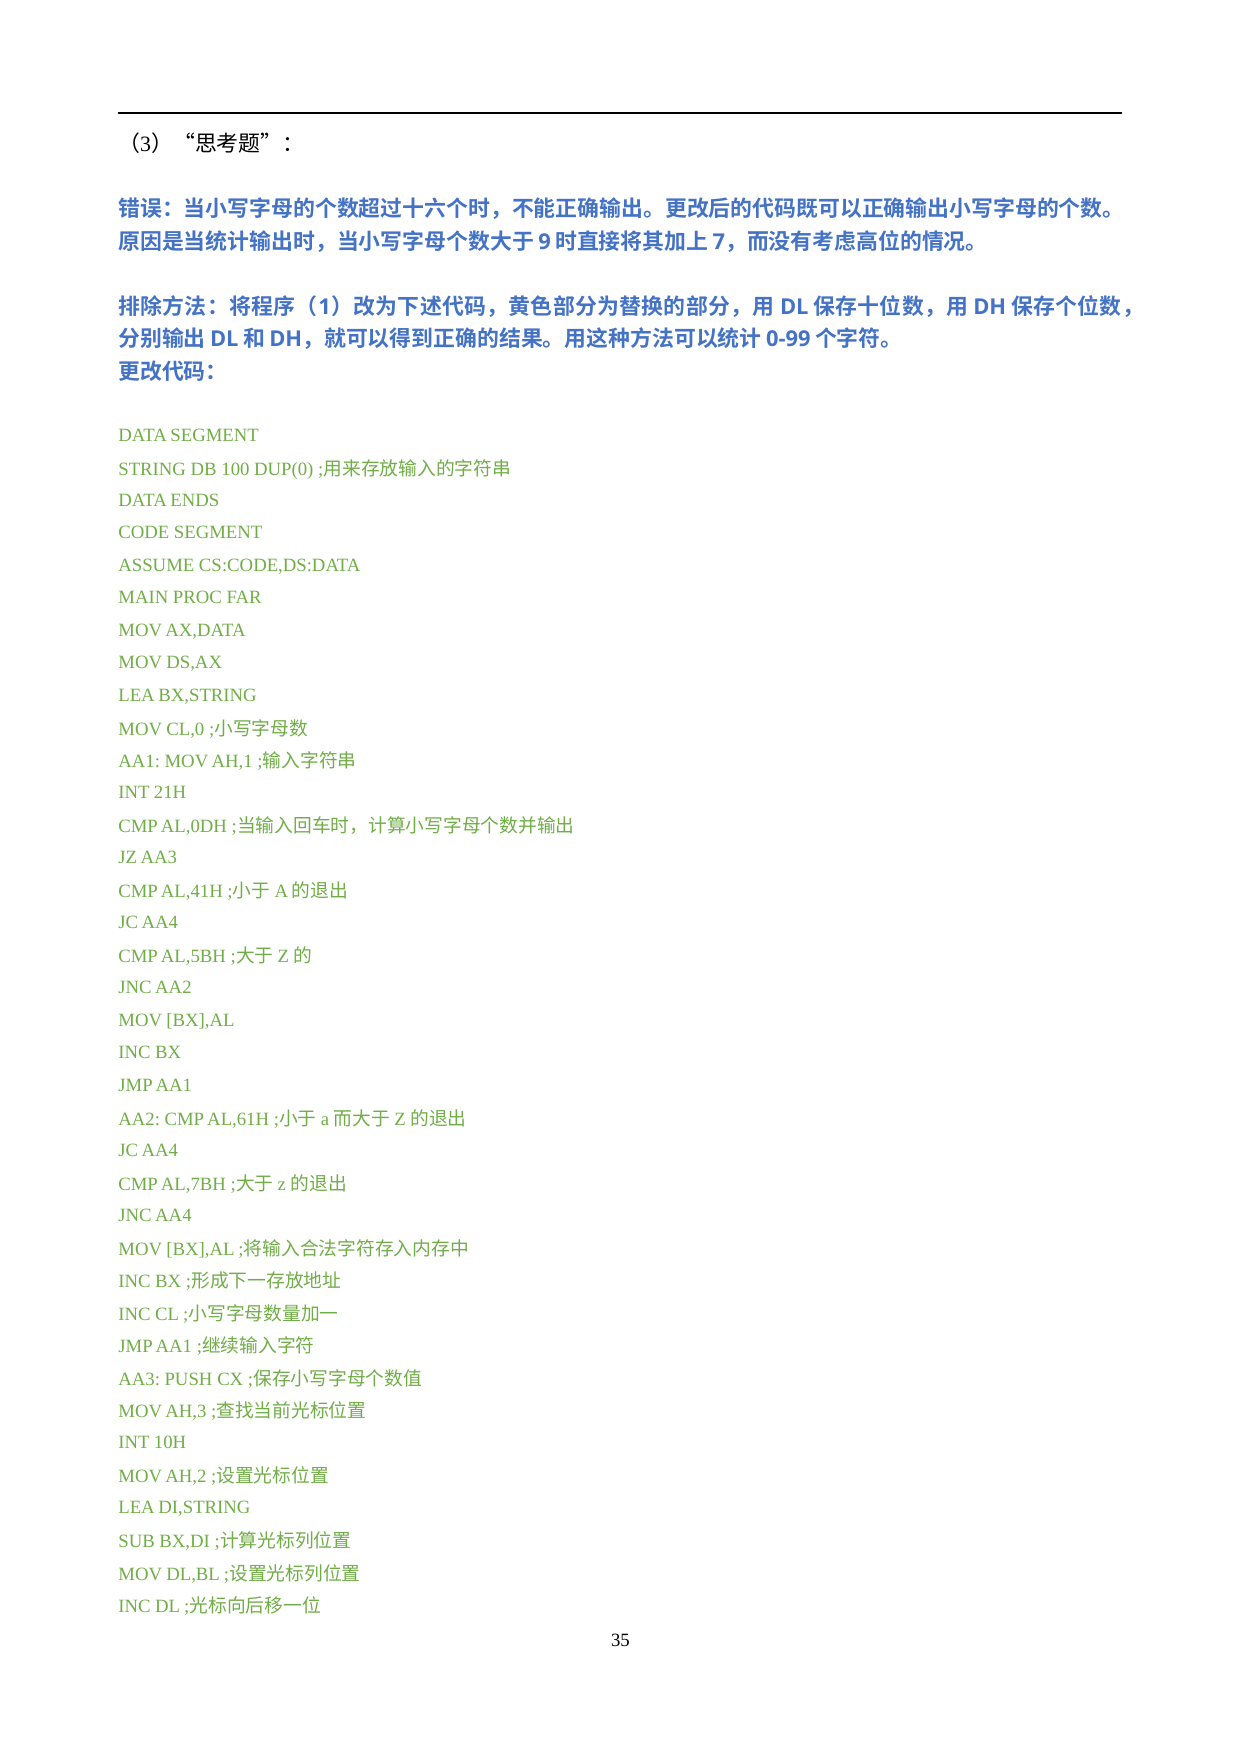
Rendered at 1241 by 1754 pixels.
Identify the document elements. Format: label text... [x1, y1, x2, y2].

text MOV AH,3 ;查找当前光标位置 [118, 1393, 1122, 1426]
text AA1: MOV AH,1 ;输入字符串 [118, 743, 1122, 776]
text MOV [BX],AL [118, 1003, 1122, 1036]
text MOV [BX],AL ;将输入合法字符存入内存中 [118, 1231, 1122, 1263]
text MOV AX,DATA [118, 613, 1122, 646]
text 错误：当小写字母的个数超过十六个时，不能正确输出。更改后的代码既可以正确输出小写字母的个数。 原因是当统计输出时，当小写字母个数大于9时直接将其加上7，而没有考虑高位的情况。 [118, 191, 1122, 256]
text INT 10H [118, 1426, 1122, 1458]
text JC AA4 [118, 906, 1122, 938]
text CMP AL,5BH ;大于 Z 的 [118, 938, 1122, 971]
text STRING DB 100 DUP(0) ;用来存放输入的字符串 [118, 451, 1122, 483]
text MAIN PROC FAR [118, 581, 1122, 613]
text ASSUME CS:CODE,DS:DATA [118, 548, 1122, 581]
text 更改代码： [118, 353, 1122, 386]
text CODE SEGMENT [118, 516, 1122, 548]
text JNC AA4 [118, 1198, 1122, 1231]
text MOV DL,BL ;设置光标列位置 [118, 1556, 1122, 1588]
text CMP AL,41H ;小于 A 的退出 [118, 873, 1122, 906]
text LEA DI,STRING [118, 1491, 1122, 1523]
text JMP AA1 [118, 1068, 1122, 1101]
text JZ AA3 [118, 841, 1122, 873]
text AA2: CMP AL,61H ;小于 a 而大于 Z 的退出 [118, 1101, 1122, 1133]
text INC BX [118, 1036, 1122, 1068]
text LEA BX,STRING [118, 678, 1122, 711]
text DATA ENDS [118, 483, 1122, 516]
text 排除方法：将程序（1）改为下述代码，黄色部分为替换的部分，用DL保存十位数，用DH保存个位数，分别输出DL和DH，就可以得到正确的结果。用这种方法可以统计0-99个字符。 [118, 288, 1122, 353]
text MOV CL,0 ;小写字母数 [118, 711, 1122, 743]
text CMP AL,7BH ;大于 z 的退出 [118, 1166, 1122, 1198]
text INT 21H [118, 776, 1122, 808]
text AA3: PUSH CX ;保存小写字母个数值 [118, 1361, 1122, 1393]
text DATA SEGMENT [118, 418, 1122, 451]
text JMP AA1 ;继续输入字符 [118, 1328, 1122, 1361]
text JC AA4 [118, 1133, 1122, 1166]
text MOV AH,2 ;设置光标位置 [118, 1458, 1122, 1491]
text SUB BX,DI ;计算光标列位置 [118, 1523, 1122, 1556]
text INC DL ;光标向后移一位 [118, 1588, 1122, 1621]
text INC CL ;小写字母数量加一 [118, 1296, 1122, 1328]
text INC BX ;形成下一存放地址 [118, 1263, 1122, 1296]
text MOV DS,AX [118, 646, 1122, 678]
text CMP AL,0DH ;当输入回车时，计算小写字母个数并输出 [118, 808, 1122, 841]
text （3）“思考题”： [118, 126, 1122, 158]
text JNC AA2 [118, 971, 1122, 1003]
